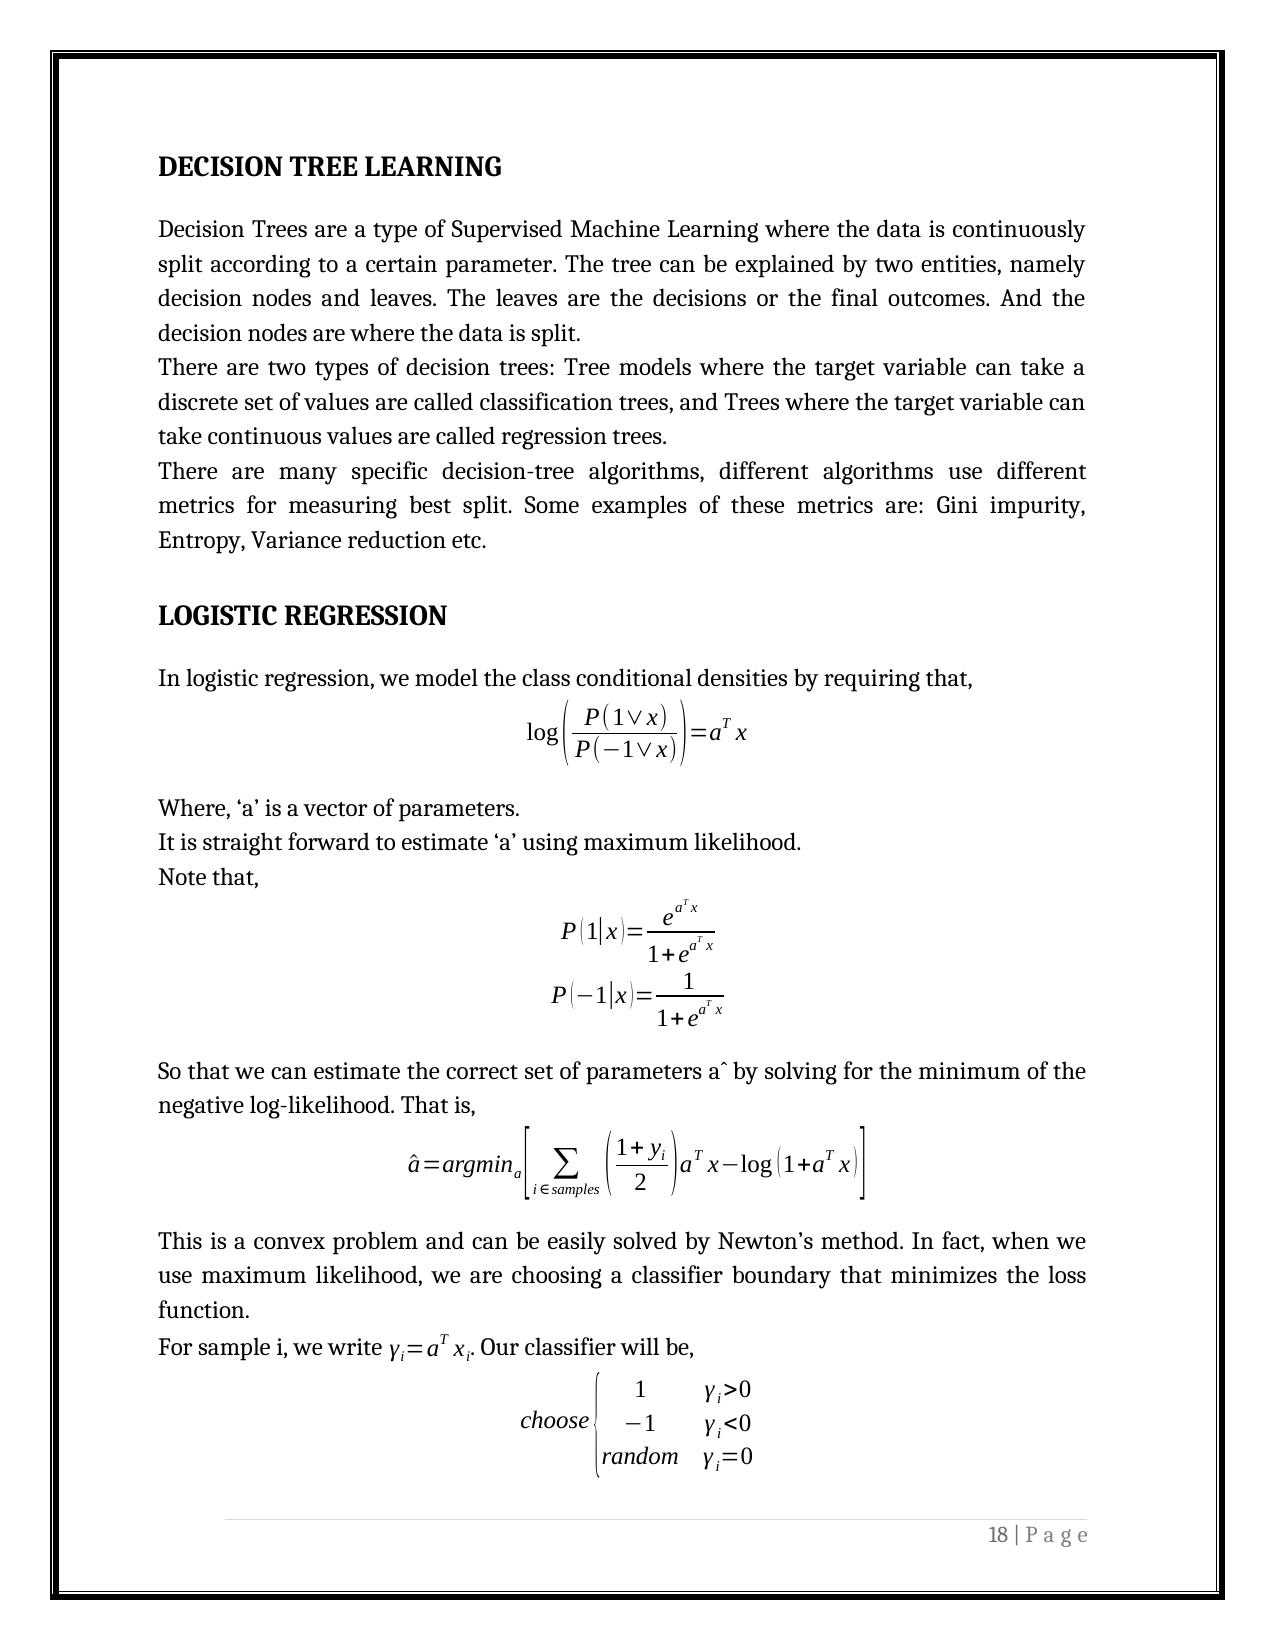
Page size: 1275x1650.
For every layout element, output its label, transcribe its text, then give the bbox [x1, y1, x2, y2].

subtitle LOGISTIC REGRESSION [158, 599, 1087, 632]
list There are many specific decision-tree algorithms, different algorithms use different metrics for measuring best split. Some examples of these metrics are: Gini impurity, Entropy, Variance reduction etc. [158, 457, 1087, 554]
subtitle DECISION TREE LEARNING [158, 150, 1087, 183]
list It is straight forward to estimate ‘a’ using maximum likelihood. [158, 828, 1087, 857]
list There are two types of decision trees: Tree models where the target variable can take a discrete set of values are called classification trees, and Trees where the target variable can take continuous values are called regression trees. [158, 353, 1087, 451]
list Note that, [158, 862, 1087, 891]
list For sample i, we write . Our classifier will be, [158, 1330, 1087, 1365]
list This is a convex problem and can be easily solved by Newton’s method. In fact, when we use maximum likelihood, we are choosing a classifier boundary that minimizes the loss function. [158, 1227, 1087, 1324]
list Where, ‘a’ is a vector of parameters. [158, 793, 1087, 822]
list In logistic regression, we model the class conditional densities by requiring that, [158, 664, 1087, 693]
list So that we can estimate the correct set of parameters a ̂ by solving for the minimum of the negative log-likelihood. That is, [158, 1057, 1087, 1120]
list Decision Trees are a type of Supervised Machine Learning where the data is continuously split according to a certain parameter. The tree can be explained by two entities, namely decision nodes and leaves. The leaves are the decisions or the final outcomes. And the decision nodes are where the data is split. [158, 215, 1087, 347]
